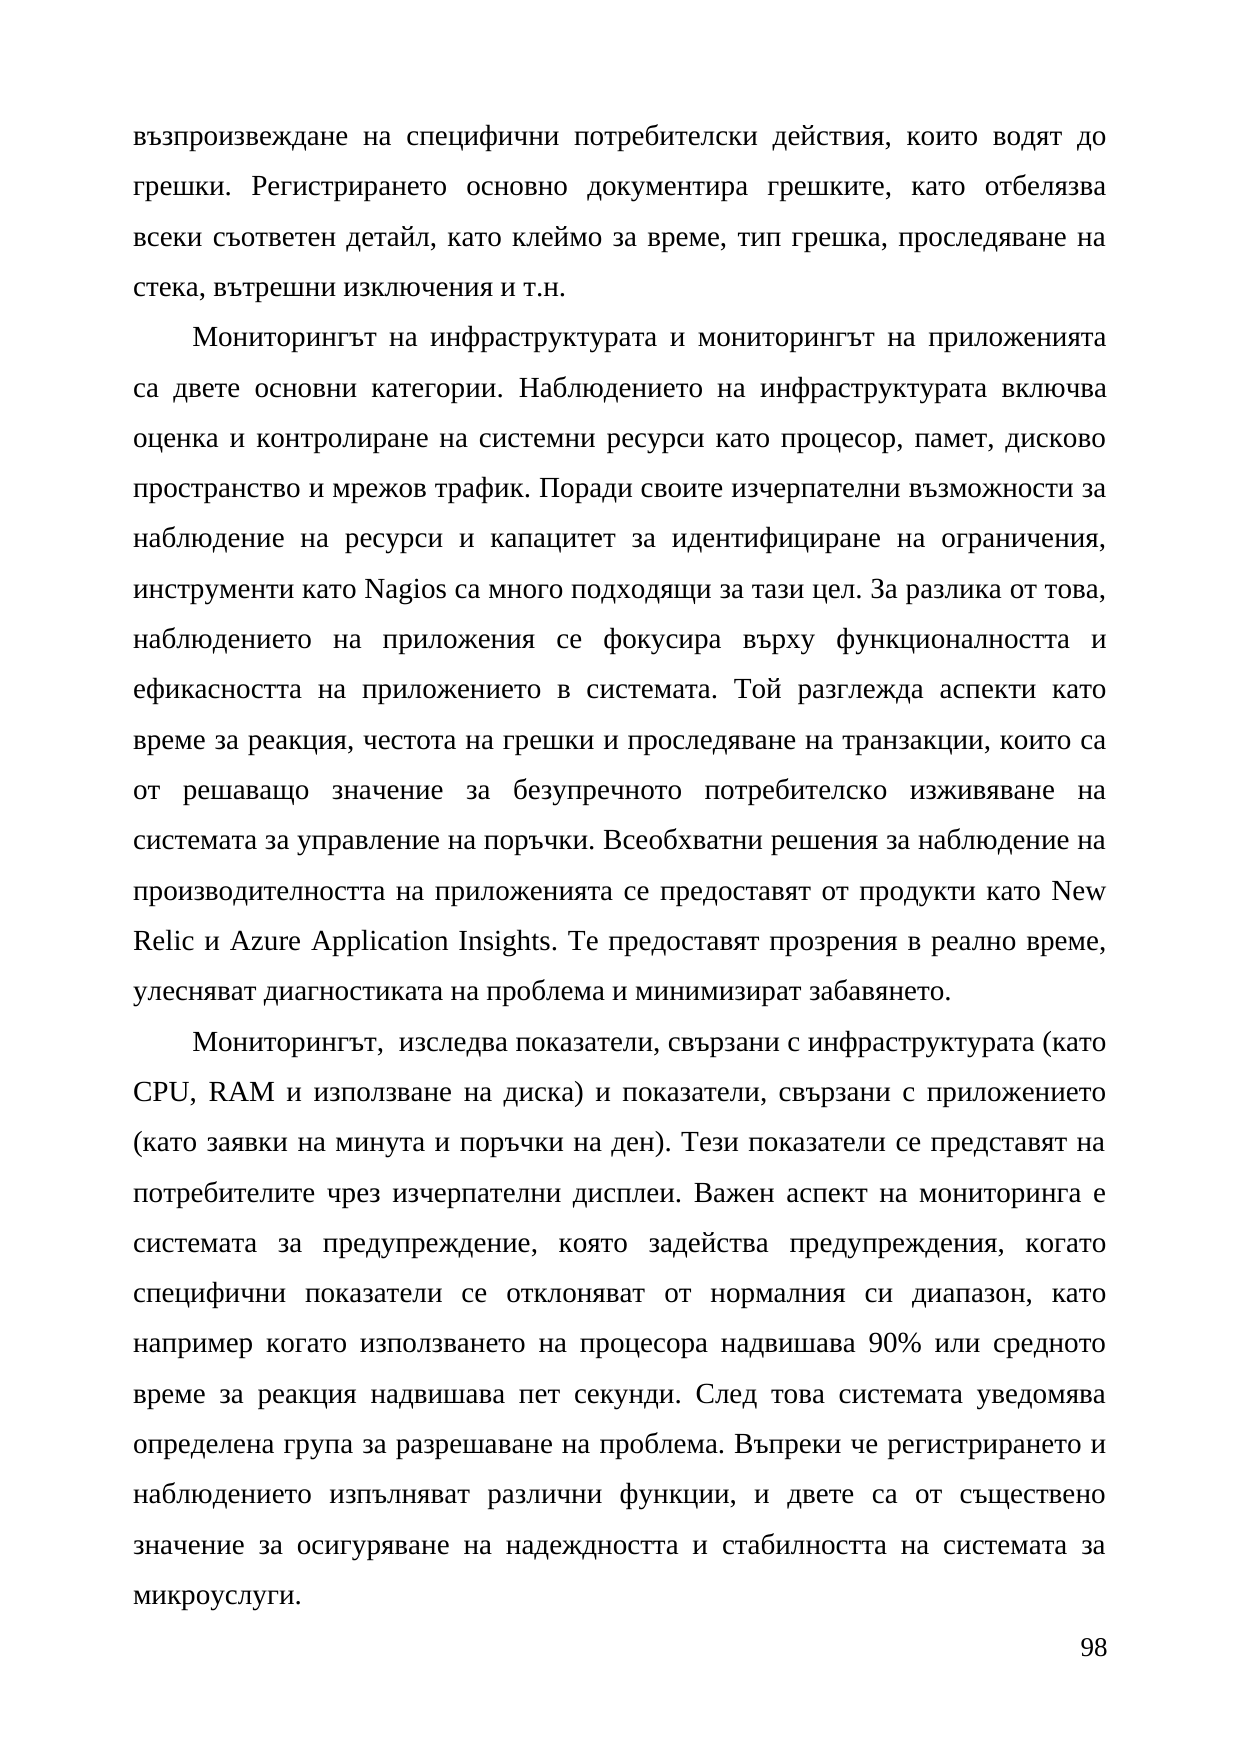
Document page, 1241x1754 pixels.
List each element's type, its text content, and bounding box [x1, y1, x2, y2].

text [133, 118, 1107, 303]
text Мониторингът, изследва показатели, свързани с инфраструктурата (като CPU, RAM и използване на диска) и показатели, свързани с приложението (като заявки на минута и поръчки на ден). Тези показатели се представят на потребителите чрез изчерпателни дисплеи. Важен аспект на мониторинга е системата за предупреждение, която задейства предупреждения, когато специфични показатели се отклоняват от нормалния си диапазон, като например когато използването на процесора надвишава 90% или средното време за реакция надвишава пет секунди. След това системата уведомява определена група за разрешаване на проблема. Въпреки че регистрирането и наблюдението изпълняват различни функции, и двете са от съществено значение за осигуряване на надеждността и стабилността на системата за микроуслуги. [133, 1024, 1107, 1611]
text Мониторингът на инфраструктурата и мониторингът на приложенията са двете основни категории. Наблюдението на инфраструктурата включва оценка и контролиране на системни ресурси като процесор, памет, дисково пространство и мрежов трафик. Поради своите изчерпателни възможности за наблюдение на ресурси и капацитет за идентифициране на ограничения, инструменти като Nagios са много подходящи за тази цел. За разлика от това, наблюдението на приложения се фокусира върху функционалността и ефикасността на приложението в системата. Той разглежда аспекти като време за реакция, честота на грешки и проследяване на транзакции, които са от решаващо значение за безупречното потребителско изживяване на системата за управление на поръчки. Всеобхватни решения за наблюдение на производителността на приложенията се предоставят от продукти като New Relic и Azure Application Insights. Те предоставят прозрения в реално време, улесняват диагностиката на проблема и минимизират забавянето. [133, 319, 1107, 1007]
